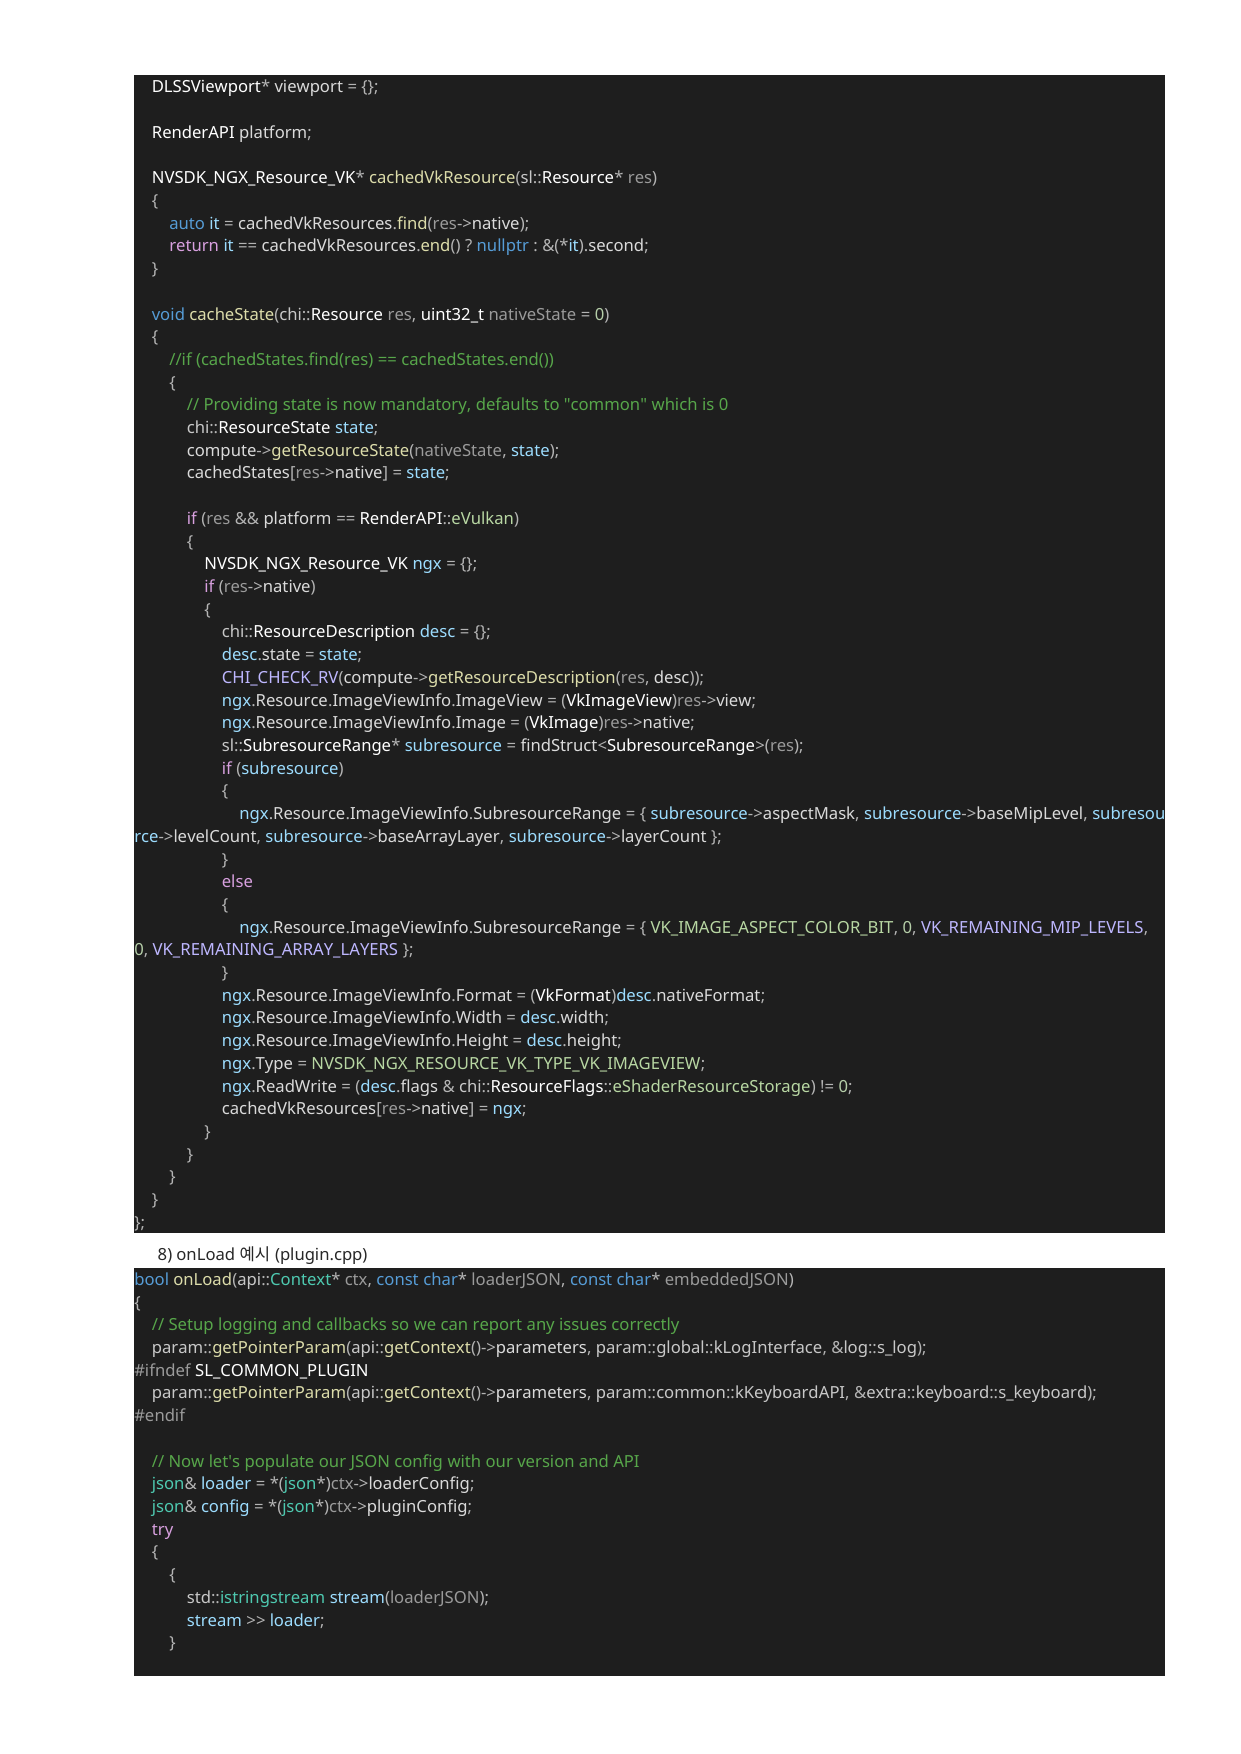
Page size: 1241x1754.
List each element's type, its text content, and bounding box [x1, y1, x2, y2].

text void cacheState(chi::Resource res, uint32_t nativeState = 0) [134, 302, 1165, 325]
text ngx.Resource.ImageViewInfo.ImageView = (VkImageView)res->view; [134, 688, 1165, 711]
text { [134, 188, 1165, 211]
text } [134, 1142, 1165, 1165]
text param::getPointerParam(api::getContext()->parameters, param::common::kKeyboardAPI, &extra::keyboard::s_keyboard); [134, 1381, 1165, 1404]
text if (res && platform == RenderAPI::eVulkan) [134, 506, 1165, 529]
text // Providing state is now mandatory, defaults to "common" which is 0 [134, 393, 1165, 416]
text { [134, 1290, 1165, 1313]
text stream >> loader; [134, 1608, 1165, 1631]
text } [134, 961, 1165, 983]
text cachedStates[res->native] = state; [134, 461, 1165, 484]
text json& config = *(json*)ctx->pluginConfig; [134, 1495, 1165, 1517]
text ngx.Type = NVSDK_NGX_RESOURCE_VK_TYPE_VK_IMAGEVIEW; [134, 1051, 1165, 1074]
text try [134, 1517, 1165, 1540]
text else [134, 870, 1165, 892]
text { [134, 892, 1165, 915]
text //if (cachedStates.find(res) == cachedStates.end()) [134, 347, 1165, 370]
text } [134, 1631, 1165, 1654]
text ngx.Resource.ImageViewInfo.SubresourceRange = { VK_IMAGE_ASPECT_COLOR_BIT, 0, VK_REMAINING_MIP_LEVELS, 0, VK_REMAINING_ARRAY_LAYERS }; [134, 915, 1165, 961]
text ngx.Resource.ImageViewInfo.Width = desc.width; [134, 1006, 1165, 1029]
text { [134, 1563, 1165, 1586]
text if (res->native) [134, 574, 1165, 597]
text ngx.Resource.ImageViewInfo.Image = (VkImage)res->native; [134, 711, 1165, 733]
text } [134, 1119, 1165, 1142]
text return it == cachedVkResources.end() ? nullptr : &(*it).second; [134, 234, 1165, 257]
text #endif [134, 1404, 1165, 1427]
text param::getPointerParam(api::getContext()->parameters, param::global::kLogInterface, &log::s_log); [134, 1336, 1165, 1358]
text CHI_CHECK_RV(compute->getResourceDescription(res, desc)); [134, 665, 1165, 688]
text RenderAPI platform; [134, 120, 1165, 143]
text NVSDK_NGX_Resource_VK* cachedVkResource(sl::Resource* res) [134, 166, 1165, 188]
text // Now let's populate our JSON config with our version and API [134, 1449, 1165, 1472]
text auto it = cachedVkResources.find(res->native); [134, 211, 1165, 234]
text { [134, 325, 1165, 347]
text { [134, 779, 1165, 802]
text json& loader = *(json*)ctx->loaderConfig; [134, 1472, 1165, 1495]
text ngx.Resource.ImageViewInfo.Height = desc.height; [134, 1029, 1165, 1051]
text }; [134, 1210, 1165, 1233]
text } [134, 1165, 1165, 1188]
text std::istringstream stream(loaderJSON); [134, 1586, 1165, 1608]
text } [134, 1188, 1165, 1210]
text NVSDK_NGX_Resource_VK ngx = {}; [134, 552, 1165, 574]
text ngx.Resource.ImageViewInfo.SubresourceRange = { subresource->aspectMask, subresource->baseMipLevel, subresource->levelCount, subresource->baseArrayLayer, subresource->layerCount }; [134, 802, 1165, 847]
text desc.state = state; [134, 643, 1165, 665]
text chi::ResourceState state; [134, 416, 1165, 438]
text chi::ResourceDescription desc = {}; [134, 620, 1165, 643]
text ngx.Resource.ImageViewInfo.Format = (VkFormat)desc.nativeFormat; [134, 983, 1165, 1006]
text sl::SubresourceRange* subresource = findStruct<SubresourceRange>(res); [134, 733, 1165, 756]
text cachedVkResources[res->native] = ngx; [134, 1097, 1165, 1119]
text // Setup logging and callbacks so we can report any issues correctly [134, 1313, 1165, 1336]
text compute->getResourceState(nativeState, state); [134, 438, 1165, 461]
subtitle onLoad 예시 (plugin.cpp) [157, 1241, 1165, 1266]
text ngx.ReadWrite = (desc.flags & chi::ResourceFlags::eShaderResourceStorage) != 0; [134, 1074, 1165, 1097]
text { [134, 1540, 1165, 1563]
text } [134, 257, 1165, 279]
text bool onLoad(api::Context* ctx, const char* loaderJSON, const char* embeddedJSON) [134, 1268, 1165, 1290]
text { [134, 529, 1165, 552]
text { [134, 597, 1165, 620]
text { [134, 370, 1165, 393]
text DLSSViewport* viewport = {}; [134, 75, 1165, 98]
text if (subresource) [134, 756, 1165, 779]
text #ifndef SL_COMMON_PLUGIN [134, 1358, 1165, 1381]
text } [134, 847, 1165, 870]
